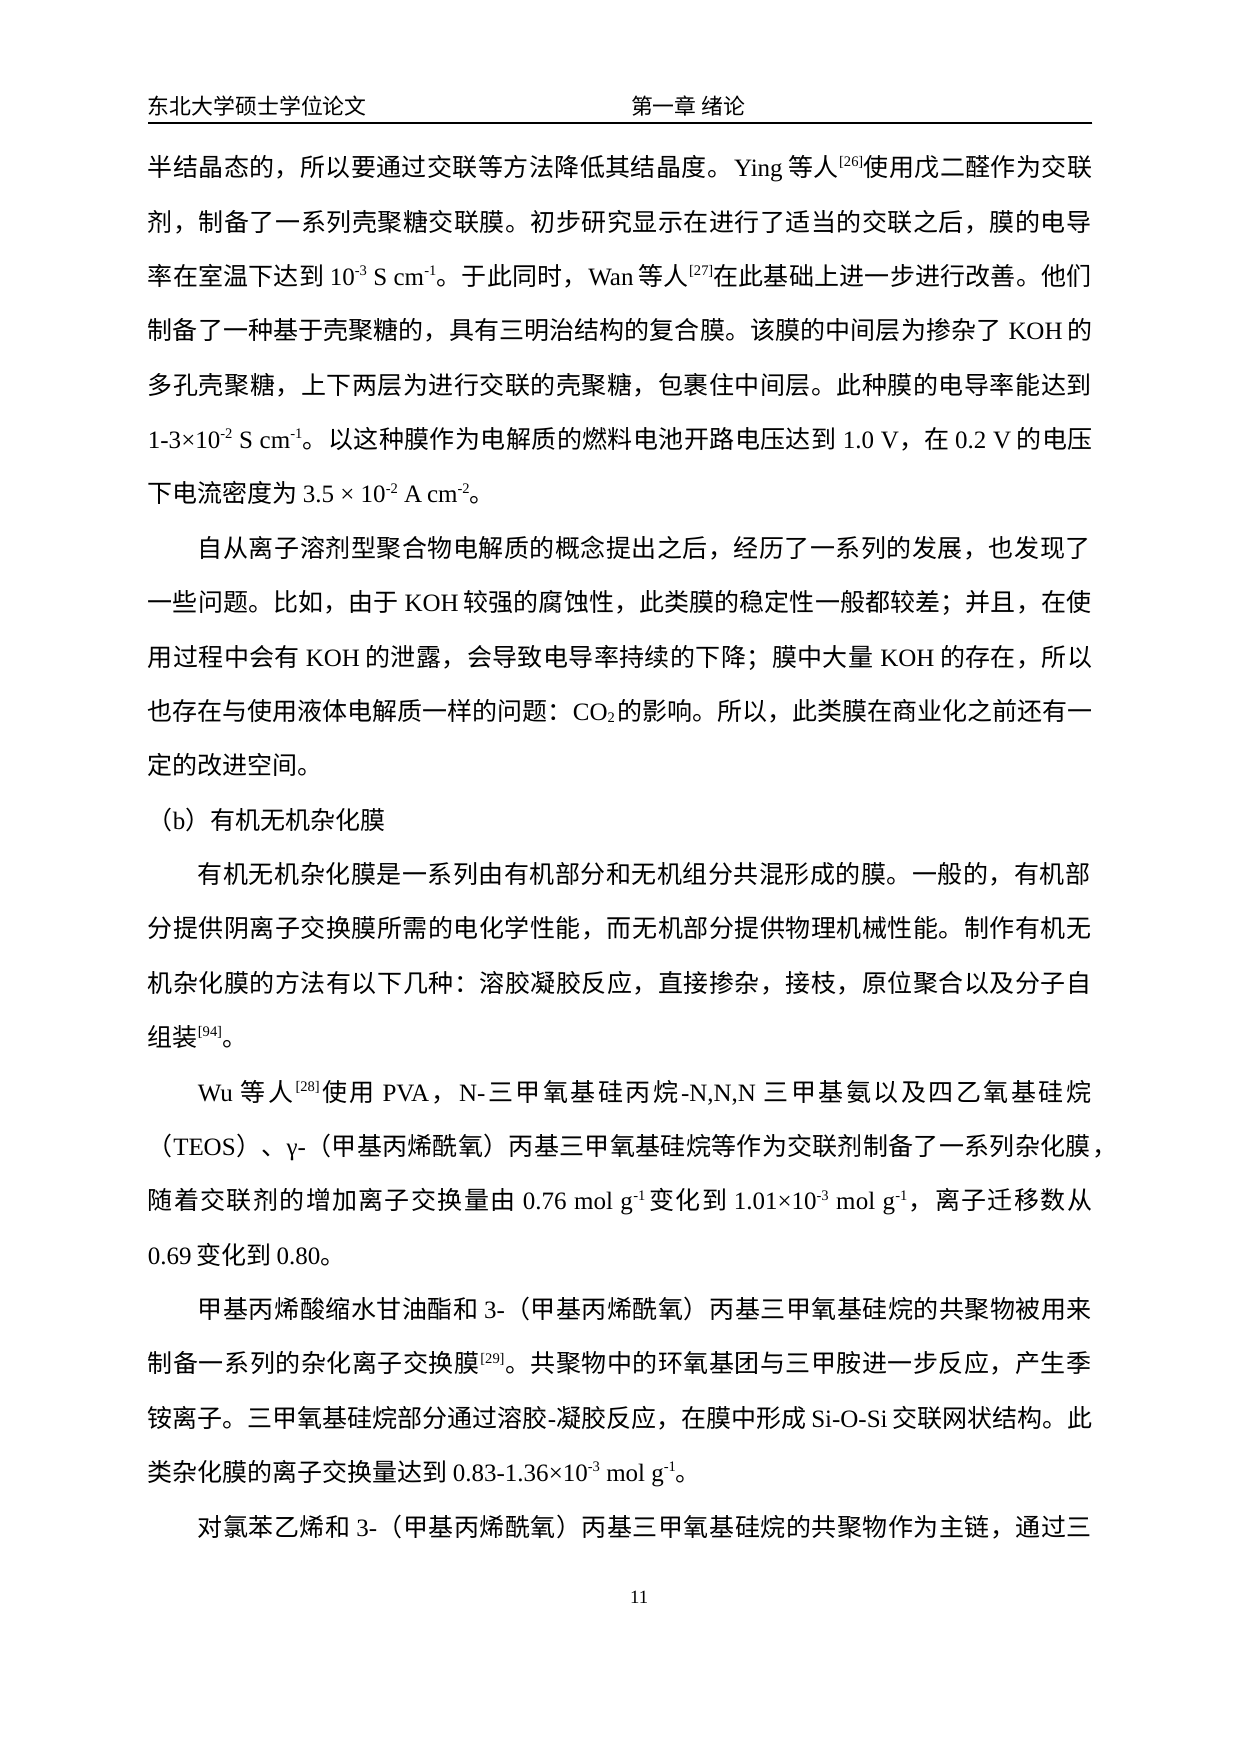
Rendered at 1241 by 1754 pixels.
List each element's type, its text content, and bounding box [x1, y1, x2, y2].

text 甲基丙烯酸缩水甘油酯和3-（甲基丙烯酰氧）丙基三甲氧基硅烷的共聚物被用来制备一系列的杂化离子交换膜[29]。共聚物中的环氧基团与三甲胺进一步反应，产生季铵离子。三甲氧基硅烷部分通过溶胶-凝胶反应，在膜中形成Si-O-Si交联网状结构。此类杂化膜的离子交换量达到0.83-1.36×10-3 mol g-1。 [148, 1289, 1092, 1489]
text 自从离子溶剂型聚合物电解质的概念提出之后，经历了一系列的发展，也发现了一些问题。比如，由于KOH较强的腐蚀性，此类膜的稳定性一般都较差；并且，在使用过程中会有KOH的泄露，会导致电导率持续的下降；膜中大量KOH的存在，所以也存在与使用液体电解质一样的问题：CO2的影响。所以，此类膜在商业化之前还有一定的改进空间。 [148, 528, 1092, 782]
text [148, 148, 1092, 510]
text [148, 1507, 1092, 1543]
text （b）有机无机杂化膜 [148, 800, 1092, 836]
text 有机无机杂化膜是一系列由有机部分和无机组分共混形成的膜。一般的，有机部分提供阴离子交换膜所需的电化学性能，而无机部分提供物理机械性能。制作有机无机杂化膜的方法有以下几种：溶胶凝胶反应，直接掺杂，接枝，原位聚合以及分子自组装[94]。 [148, 854, 1092, 1054]
text Wu等人[28]使用PVA，N-三甲氧基硅丙烷-N,N,N三甲基氨以及四乙氧基硅烷（TEOS）、γ-（甲基丙烯酰氧）丙基三甲氧基硅烷等作为交联剂制备了一系列杂化膜，随着交联剂的增加离子交换量由0.76 mol g-1变化到1.01×10-3 mol g-1，离子迁移数从0.69变化到0.80。 [148, 1072, 1092, 1271]
